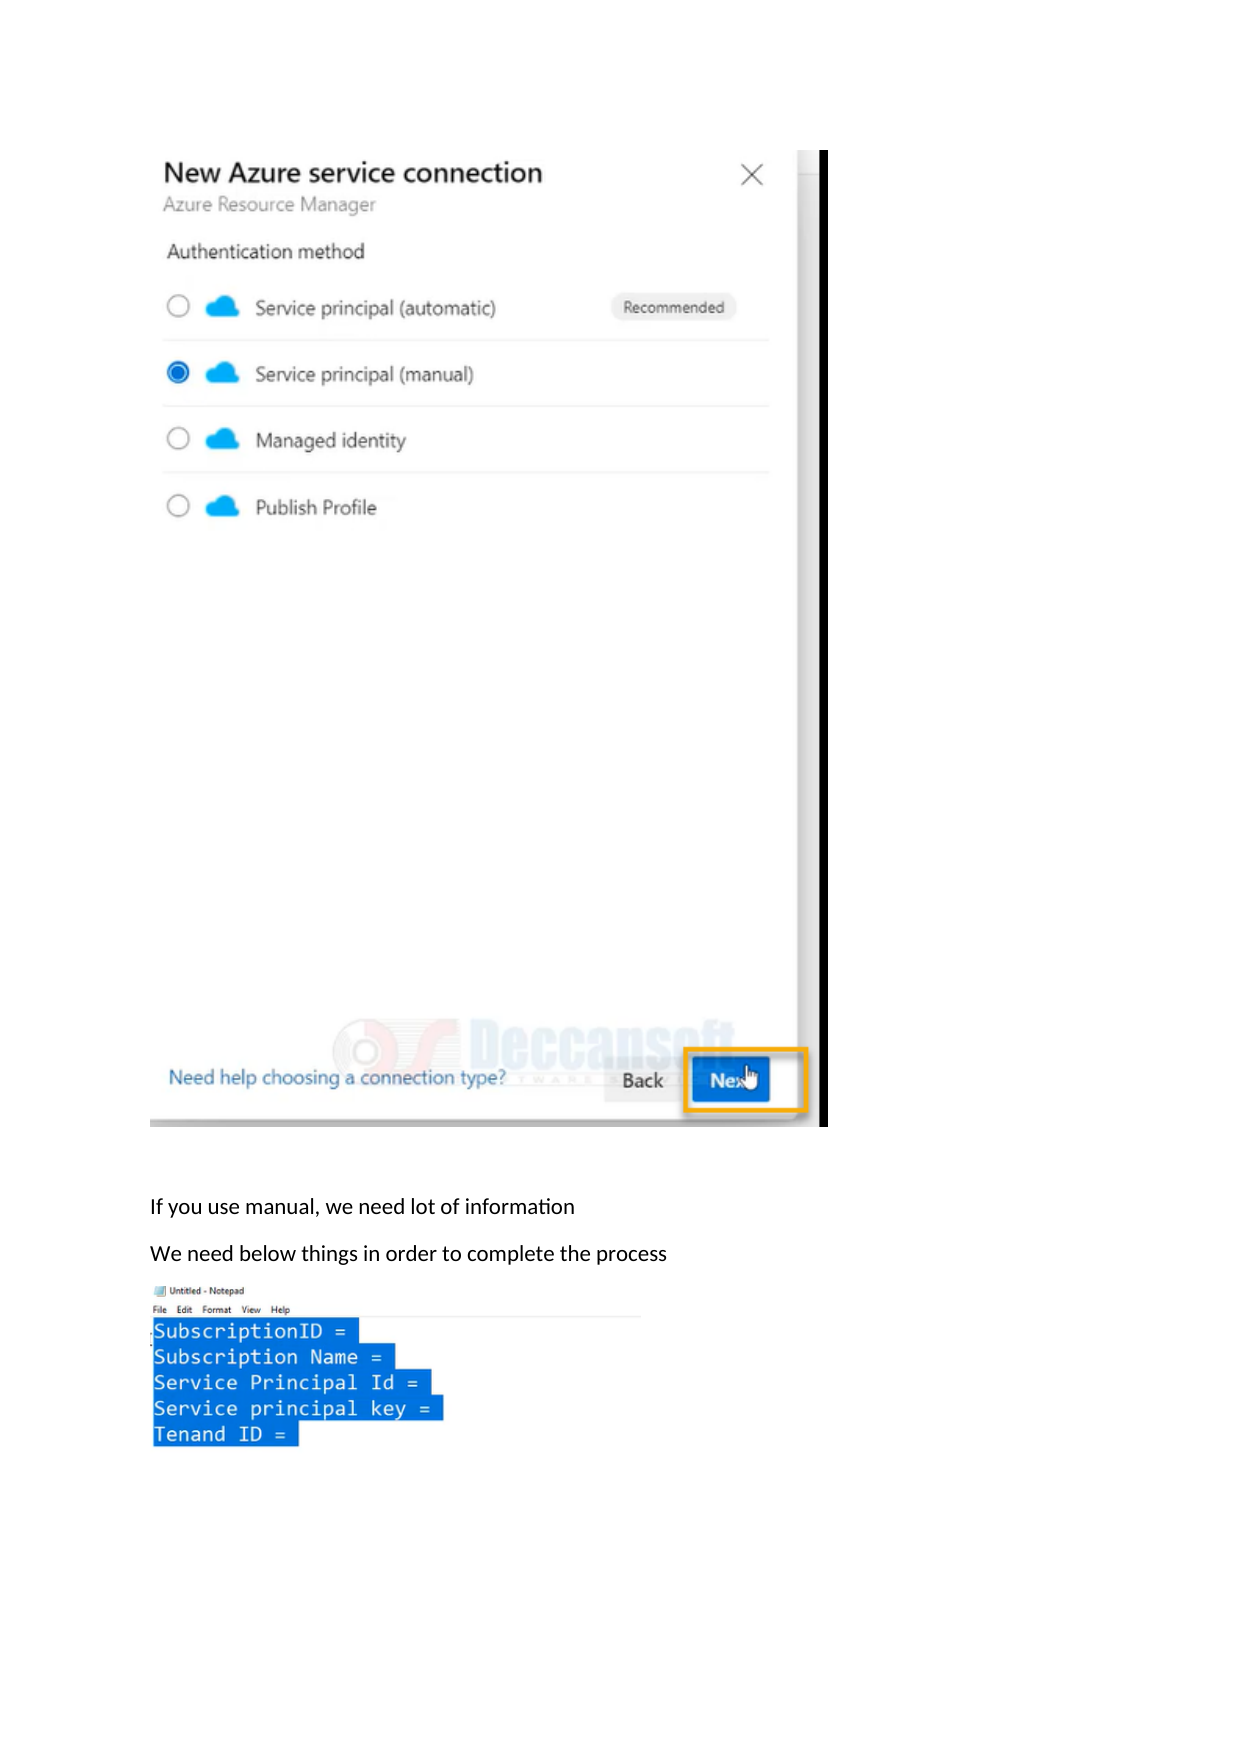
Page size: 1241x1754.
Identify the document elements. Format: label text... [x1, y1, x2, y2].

picture [150, 150, 828, 1127]
text We need below things in order to complete the process [150, 1239, 1090, 1267]
text If you use manual, we need lot of information [150, 1192, 1090, 1220]
picture [150, 1286, 641, 1546]
